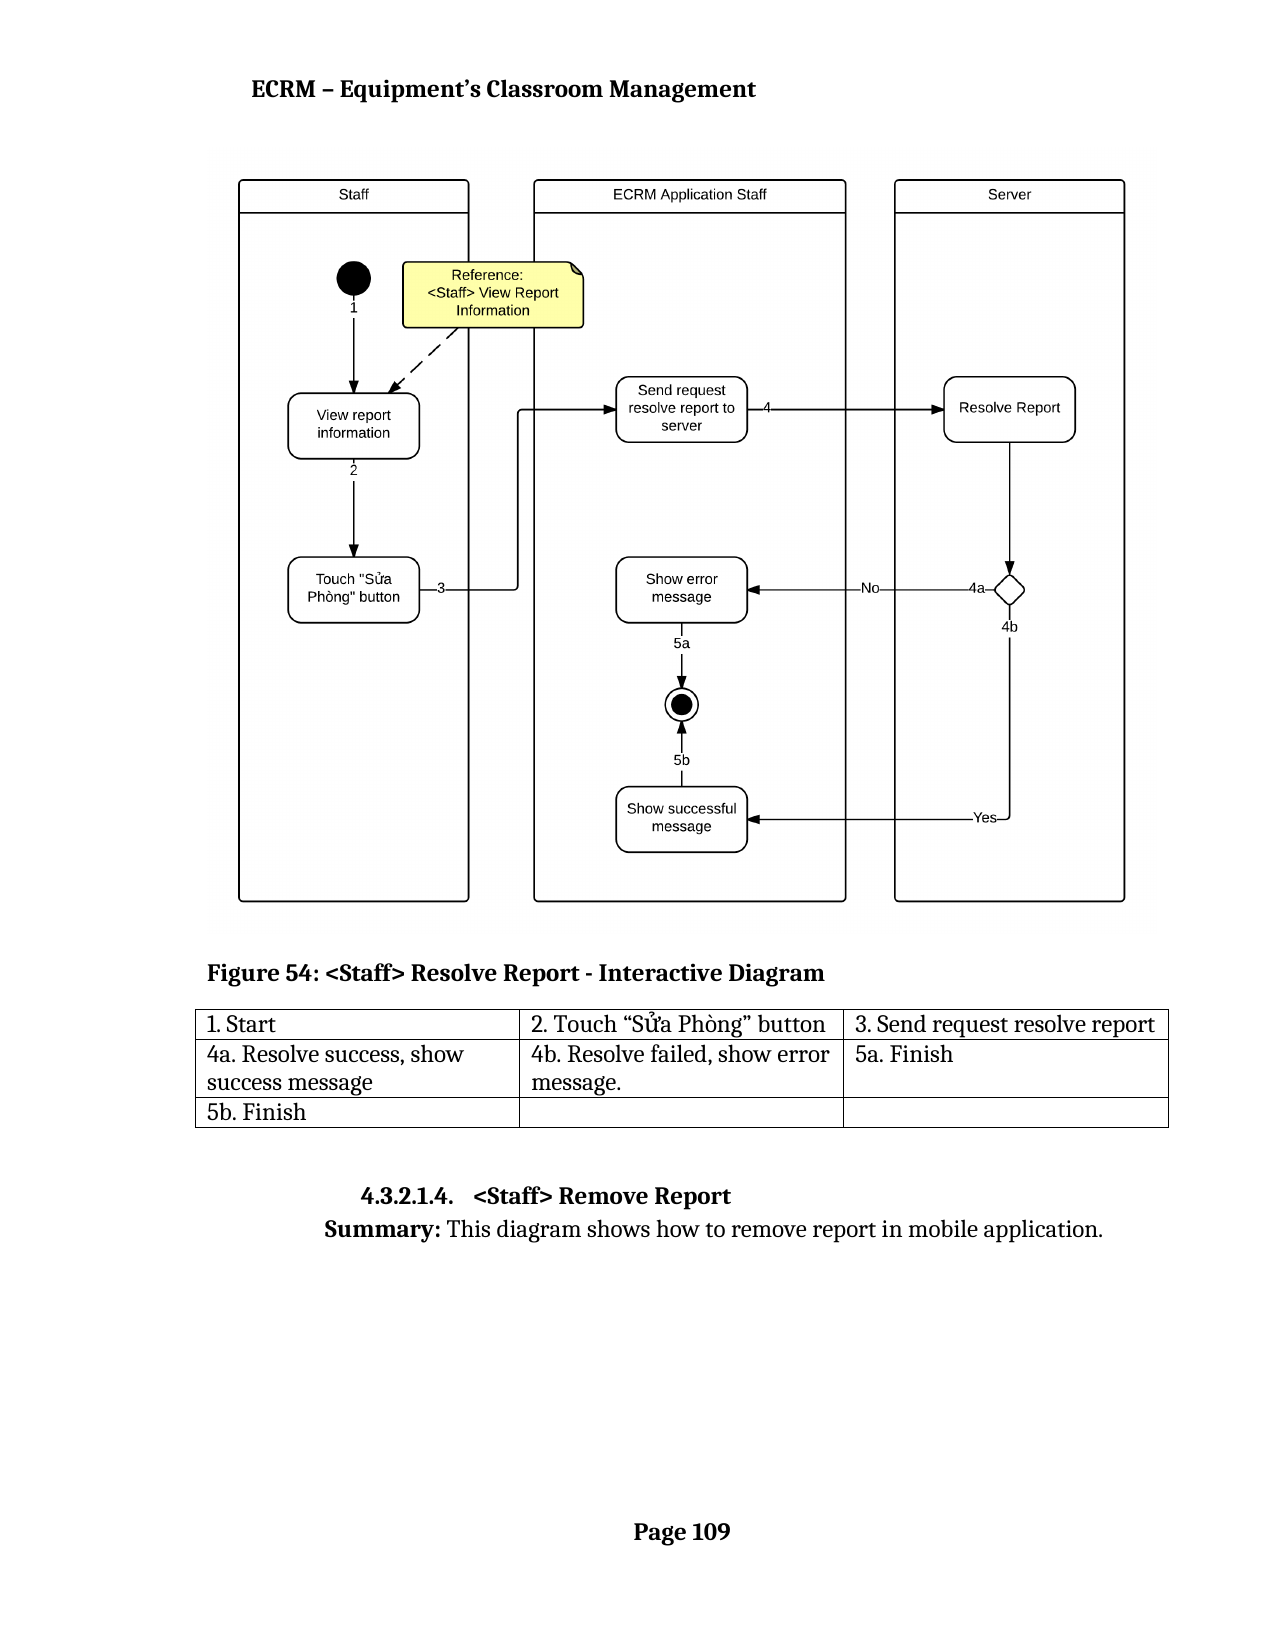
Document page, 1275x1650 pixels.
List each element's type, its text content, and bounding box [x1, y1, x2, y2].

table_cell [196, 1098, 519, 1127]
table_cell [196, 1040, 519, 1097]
list <Staff> Remove Report [454, 1182, 1157, 1211]
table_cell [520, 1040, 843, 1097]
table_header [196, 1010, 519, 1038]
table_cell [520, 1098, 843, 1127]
list Summary: This diagram shows how to remove report in mobile application. [325, 1215, 1157, 1243]
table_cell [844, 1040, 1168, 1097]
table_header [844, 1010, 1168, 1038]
picture [206, 147, 1157, 934]
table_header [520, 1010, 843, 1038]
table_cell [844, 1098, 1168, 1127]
